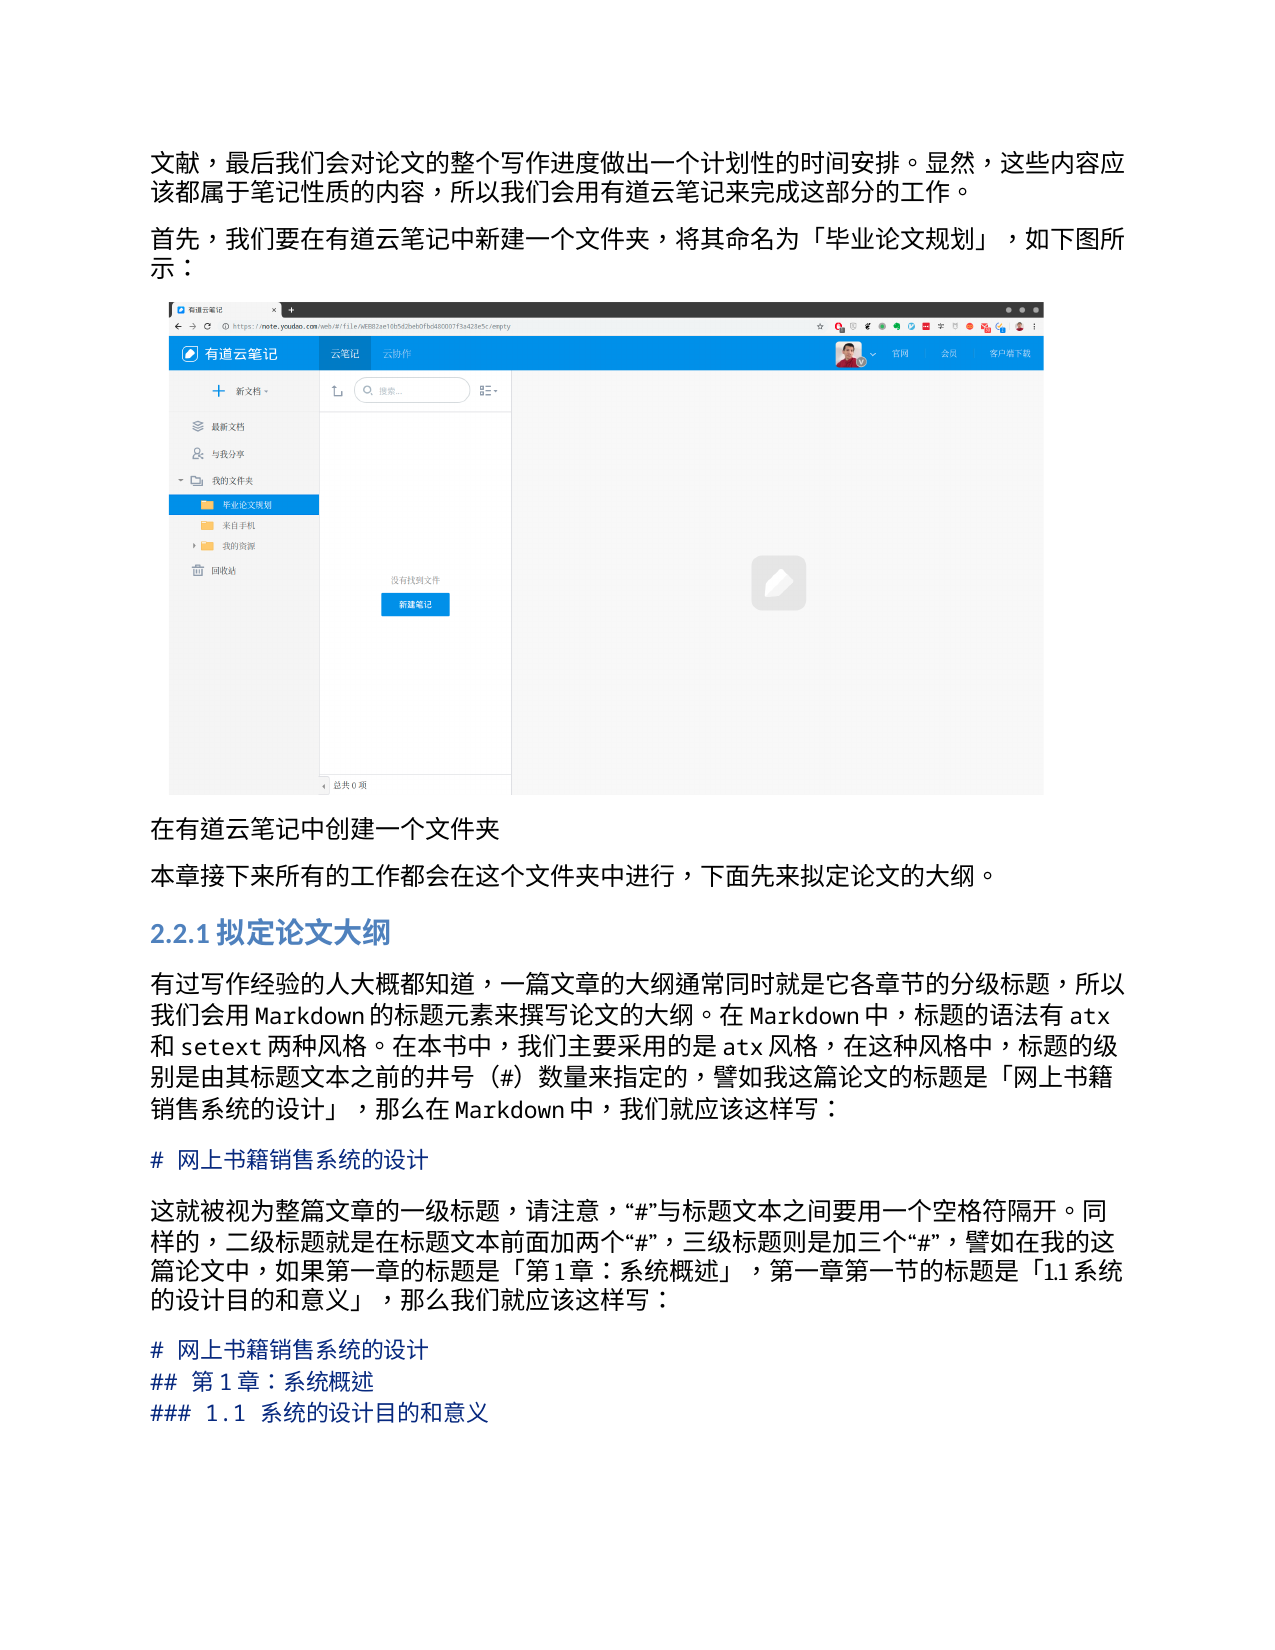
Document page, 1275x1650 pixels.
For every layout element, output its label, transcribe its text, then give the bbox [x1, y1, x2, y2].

text 本章接下来所有的工作都会在这个文件夹中进行，下面先来拟定论文的大纲。 [150, 863, 1125, 892]
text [150, 150, 1125, 207]
picture [168, 302, 1044, 795]
text 有过写作经验的人大概都知道，一篇文章的大纲通常同时就是它各章节的分级标题，所以我们会用Markdown的标题元素来撰写论文的大纲。在Markdown中，标题的语法有atx和setext两种风格。在本书中，我们主要采用的是atx风格，在这种风格中，标题的级别是由其标题文本之前的井号（#）数量来指定的，譬如我这篇论文的标题是「网上书籍销售系统的设计」，那么在Markdown中，我们就应该这样写： [150, 971, 1125, 1125]
subtitle 2.2.1 拟定论文大纲 [150, 913, 1125, 952]
text 首先，我们要在有道云笔记中新建一个文件夹，将其命名为「毕业论文规划」，如下图所示： [150, 226, 1125, 284]
text 在有道云笔记中创建一个文件夹 [150, 816, 1125, 844]
text 这就被视为整篇文章的一级标题，请注意，“#”与标题文本之间要用一个空格符隔开。同样的，二级标题就是在标题文本前面加两个“#”，三级标题则是加三个“#”，譬如在我的这篇论文中，如果第一章的标题是「第1章：系统概述」，第一章第一节的标题是「1.1 系统的设计目的和意义」，那么我们就应该这样写： [150, 1196, 1125, 1316]
text # 网上书籍销售系统的设计 [150, 1143, 1125, 1175]
text # 网上书籍销售系统的设计 ## 第1章：系统概述 ### 1.1 系统的设计目的和意义 [150, 1334, 1125, 1428]
